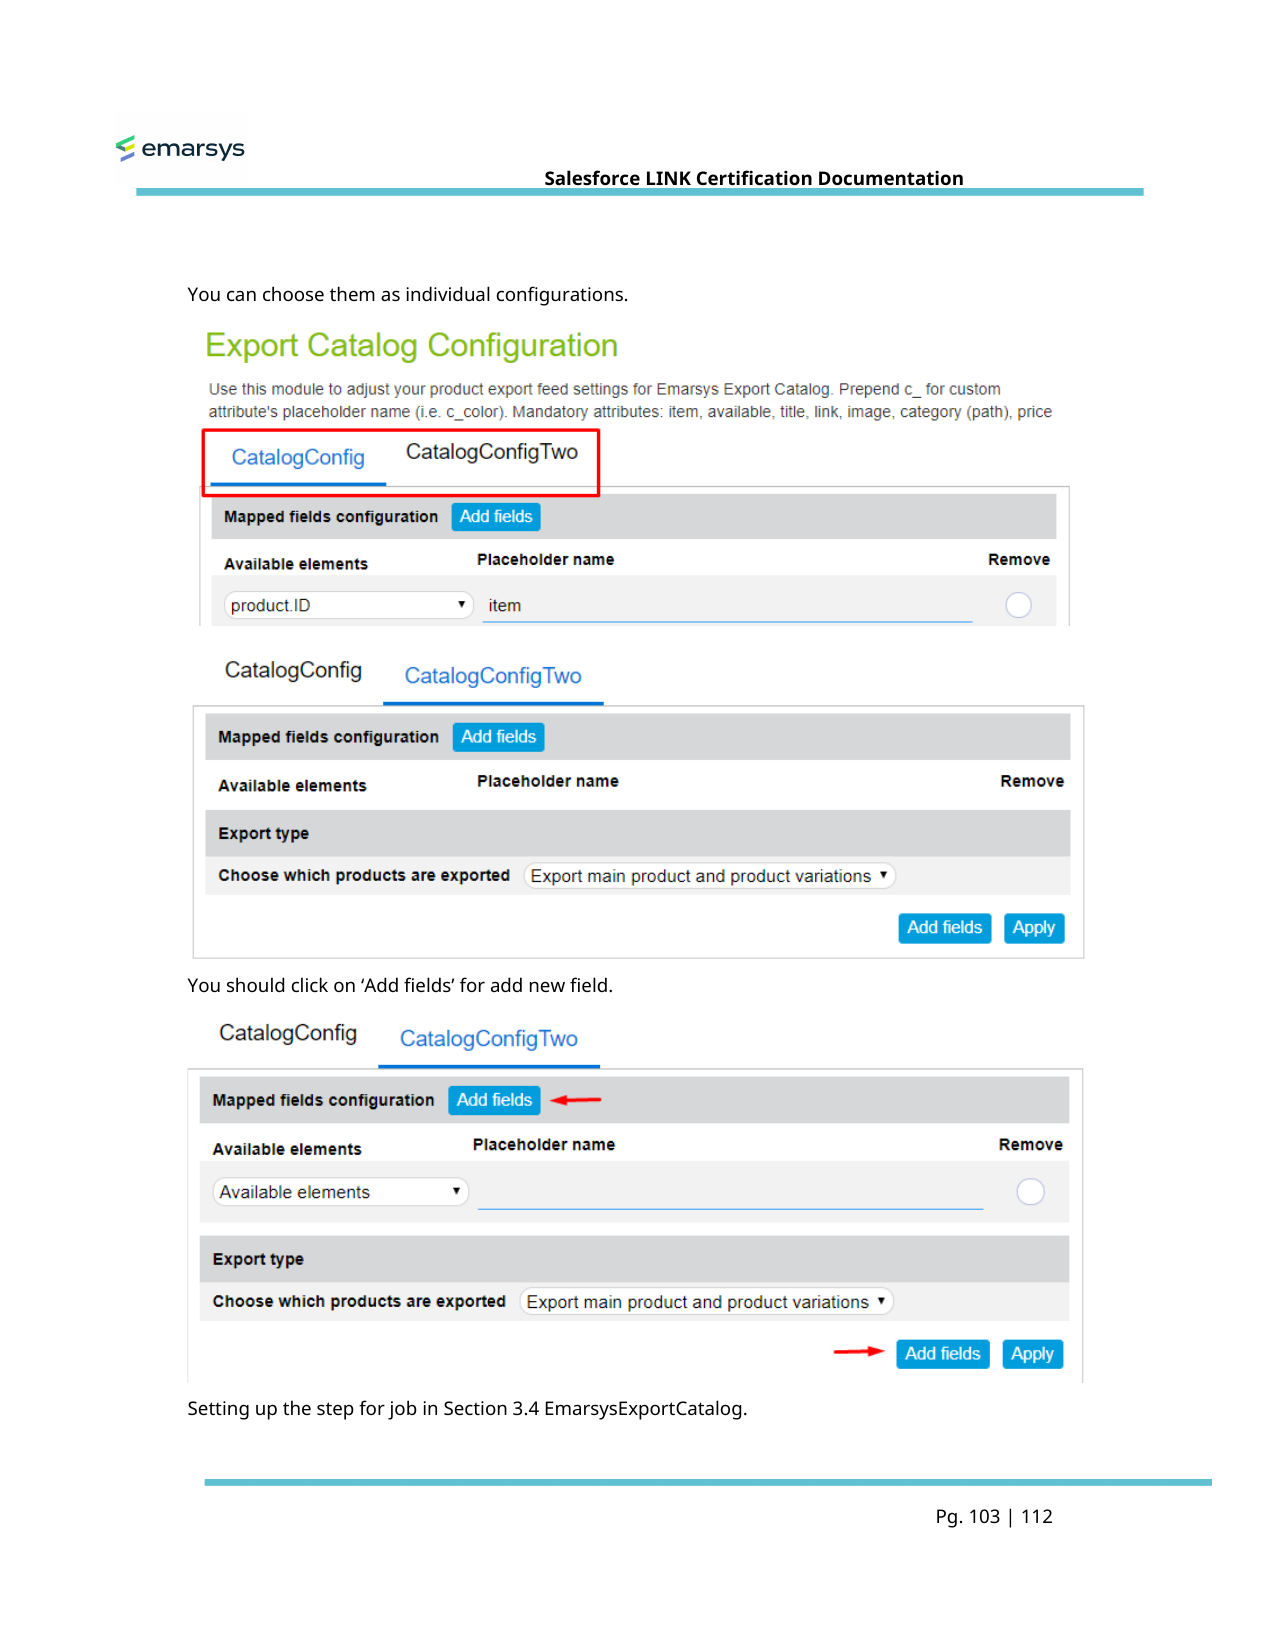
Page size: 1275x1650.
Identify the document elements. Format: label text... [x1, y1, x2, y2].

text You should click on ‘Add fields’ for add new field. [187, 972, 1087, 998]
picture [113, 111, 247, 185]
picture [204, 1479, 1212, 1486]
text You can choose them as individual configurations. [187, 281, 1087, 307]
picture [187, 319, 1088, 626]
picture [187, 638, 1088, 960]
text Setting up the step for job in Section 3.4 EmarsysExportCatalog. [187, 1395, 1087, 1421]
picture [187, 1010, 1088, 1383]
picture [136, 188, 1144, 196]
